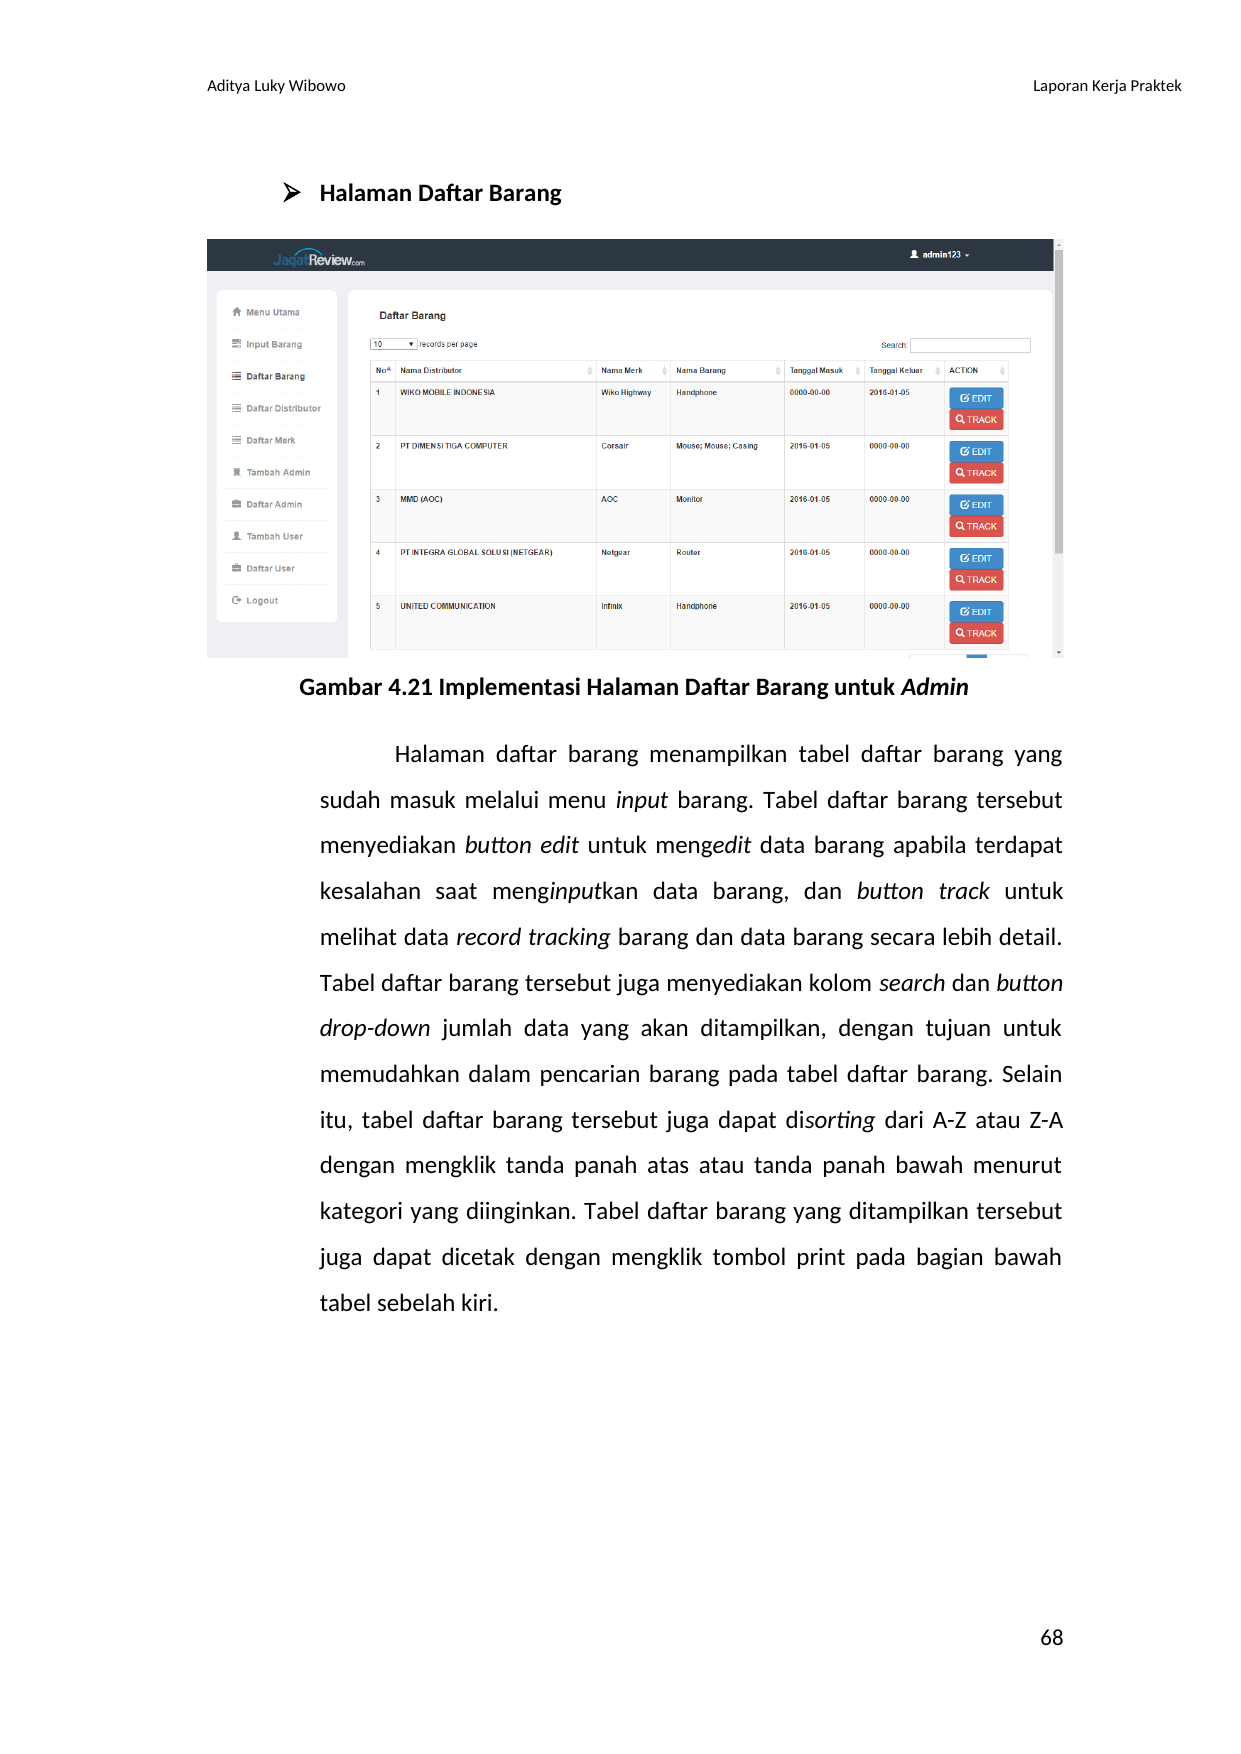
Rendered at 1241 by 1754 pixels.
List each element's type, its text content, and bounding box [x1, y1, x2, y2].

list Halaman Daftar Barang [282, 177, 1063, 207]
text Halaman daftar barang menampilkan tabel daftar barang yang sudah masuk melalui menu input barang. Tabel daftar barang tersebut menyediakan button edit untuk mengedit data barang apabila terdapat kesalahan saat menginputkan data barang, dan button track untuk melihat data record tracking barang dan data barang secara lebih detail. Tabel daftar barang tersebut juga menyediakan kolom search dan button drop-down jumlah data yang akan ditampilkan, dengan tujuan untuk memudahkan dalam pencarian barang pada tabel daftar barang. Selain itu, tabel daftar barang tersebut juga dapat disorting dari A-Z atau Z-A dengan mengklik tanda panah atas atau tanda panah bawah menurut kategori yang diinginkan. Tabel daftar barang yang ditampilkan tersebut juga dapat dicetak dengan mengklik tombol print pada bagian bawah tabel sebelah kiri. [319, 738, 1063, 1317]
picture [207, 239, 1064, 658]
